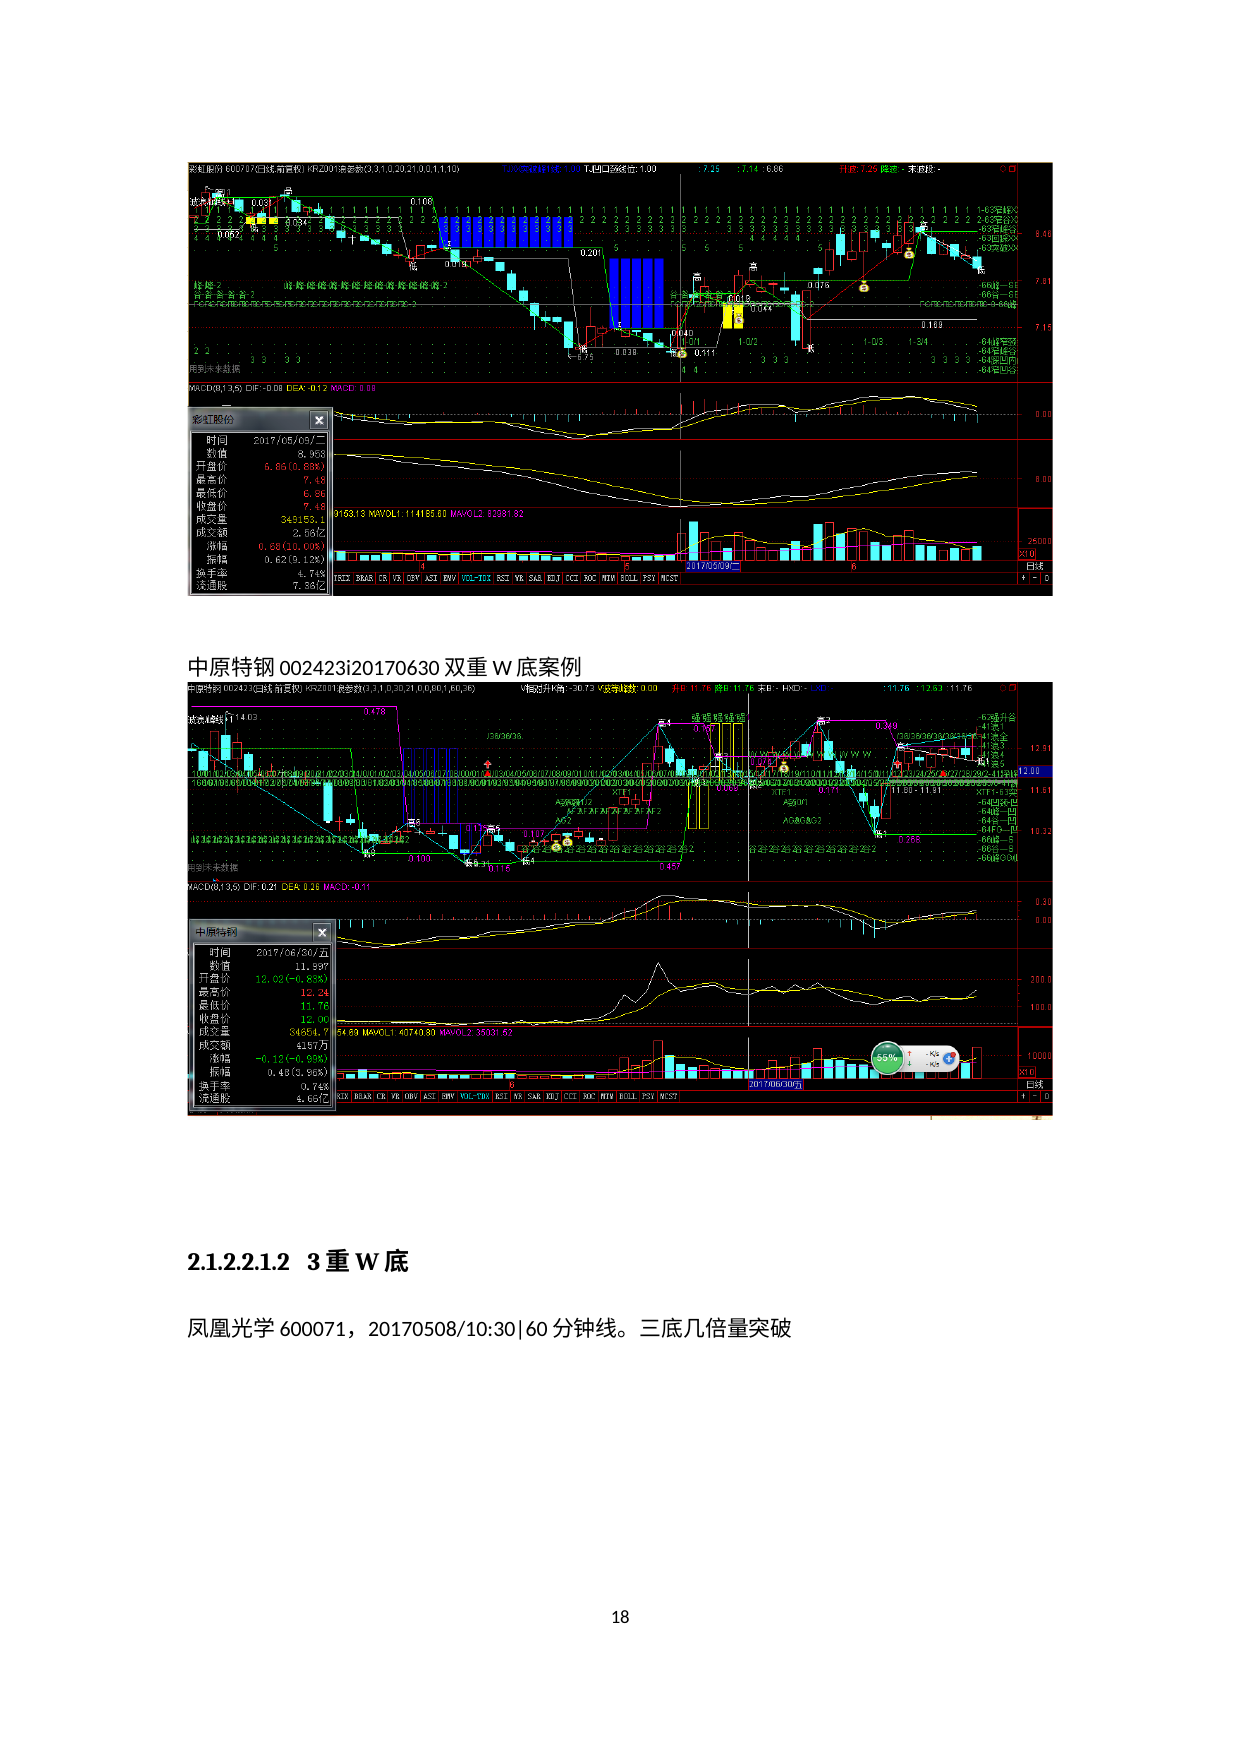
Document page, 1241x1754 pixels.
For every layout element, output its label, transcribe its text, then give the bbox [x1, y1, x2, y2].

picture [187, 682, 1053, 1120]
subtitle 3重W底 [187, 1227, 1053, 1292]
picture [187, 162, 1053, 596]
text 中原特钢002423i20170630双重W底案例 [187, 649, 1053, 682]
text 凤凰光学600071，20170508/10:30|60分钟线。三底几倍量突破 [187, 1311, 1053, 1343]
